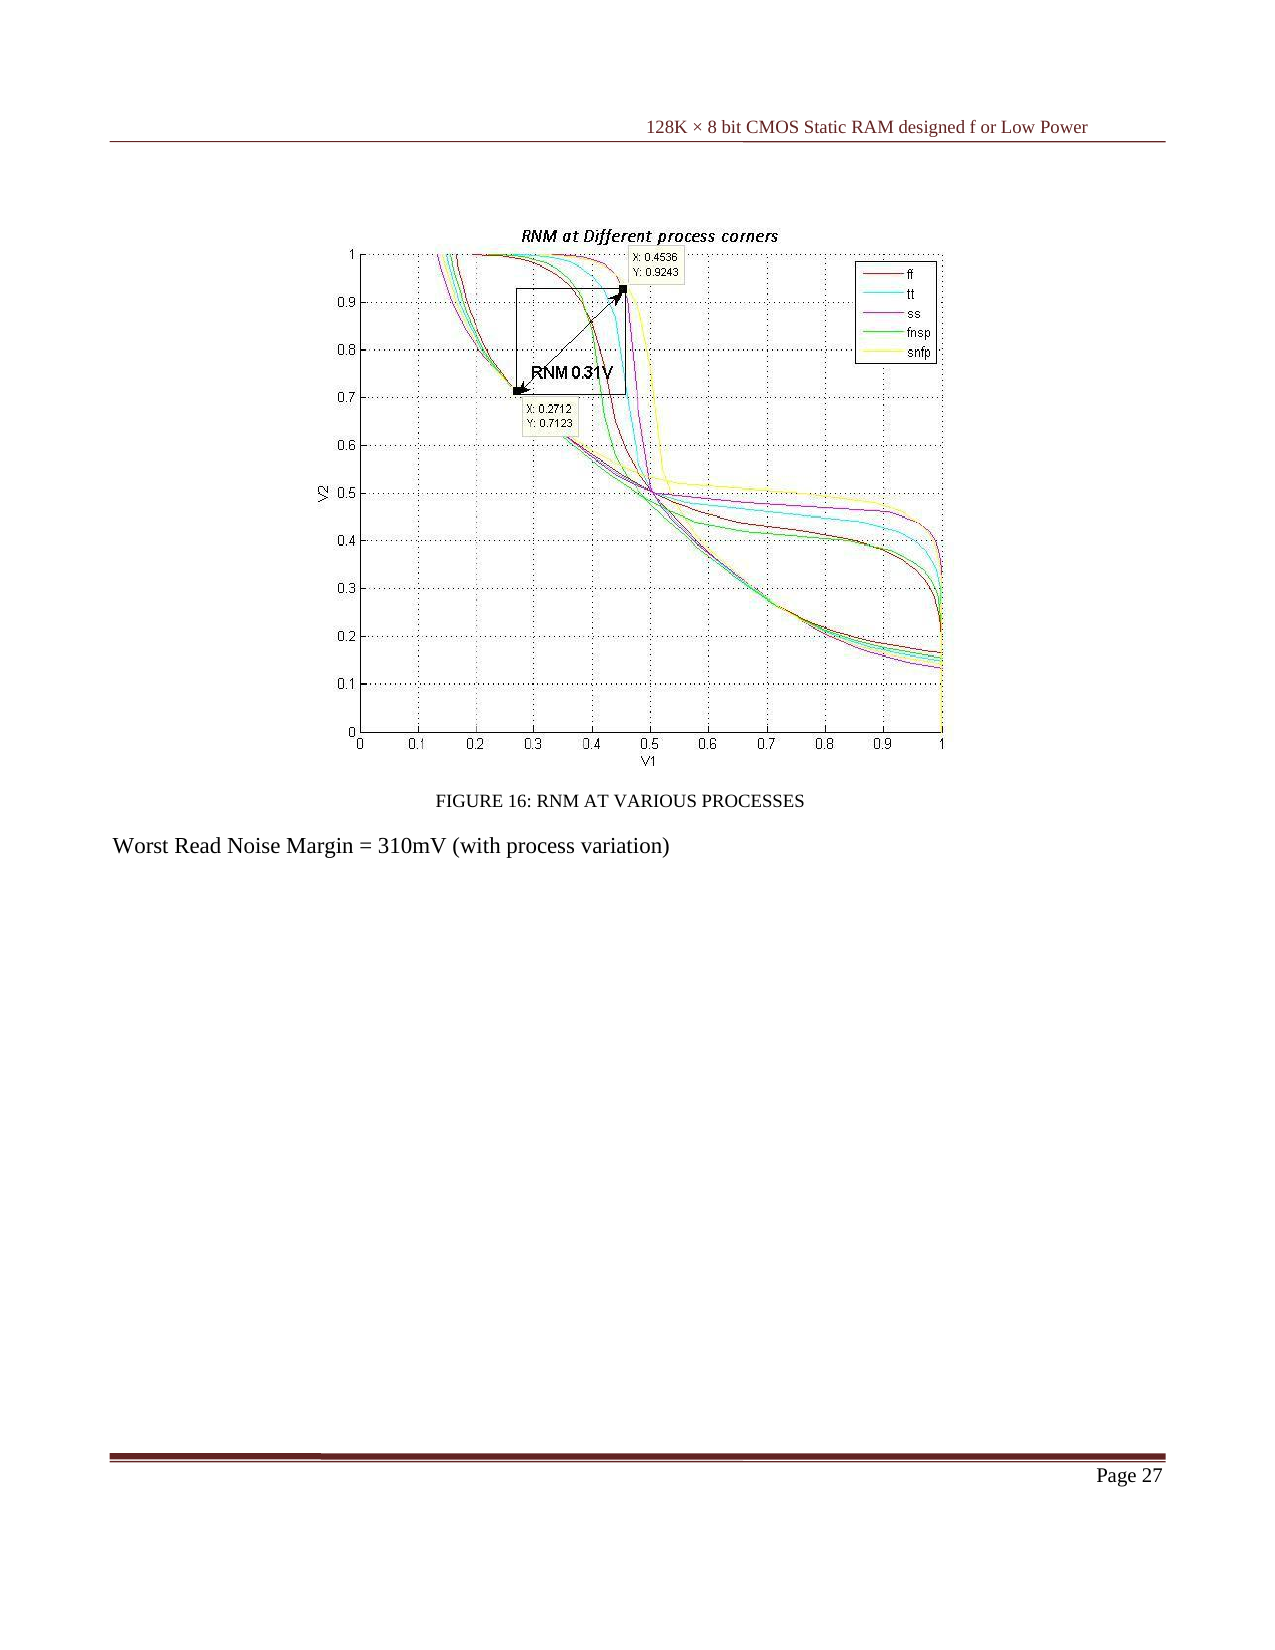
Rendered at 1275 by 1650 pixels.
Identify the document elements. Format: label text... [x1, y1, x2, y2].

text Page 27 [112, 1464, 1162, 1488]
text FIGURE 16: RNM AT VARIOUS PROCESSES [435, 789, 1162, 811]
text 128K × 8 bit CMOS Static RAM designed f or Low Power [646, 116, 1162, 138]
picture [262, 211, 1013, 768]
text Worst Read Noise Margin = 310mV (with process variation) [112, 833, 1162, 859]
